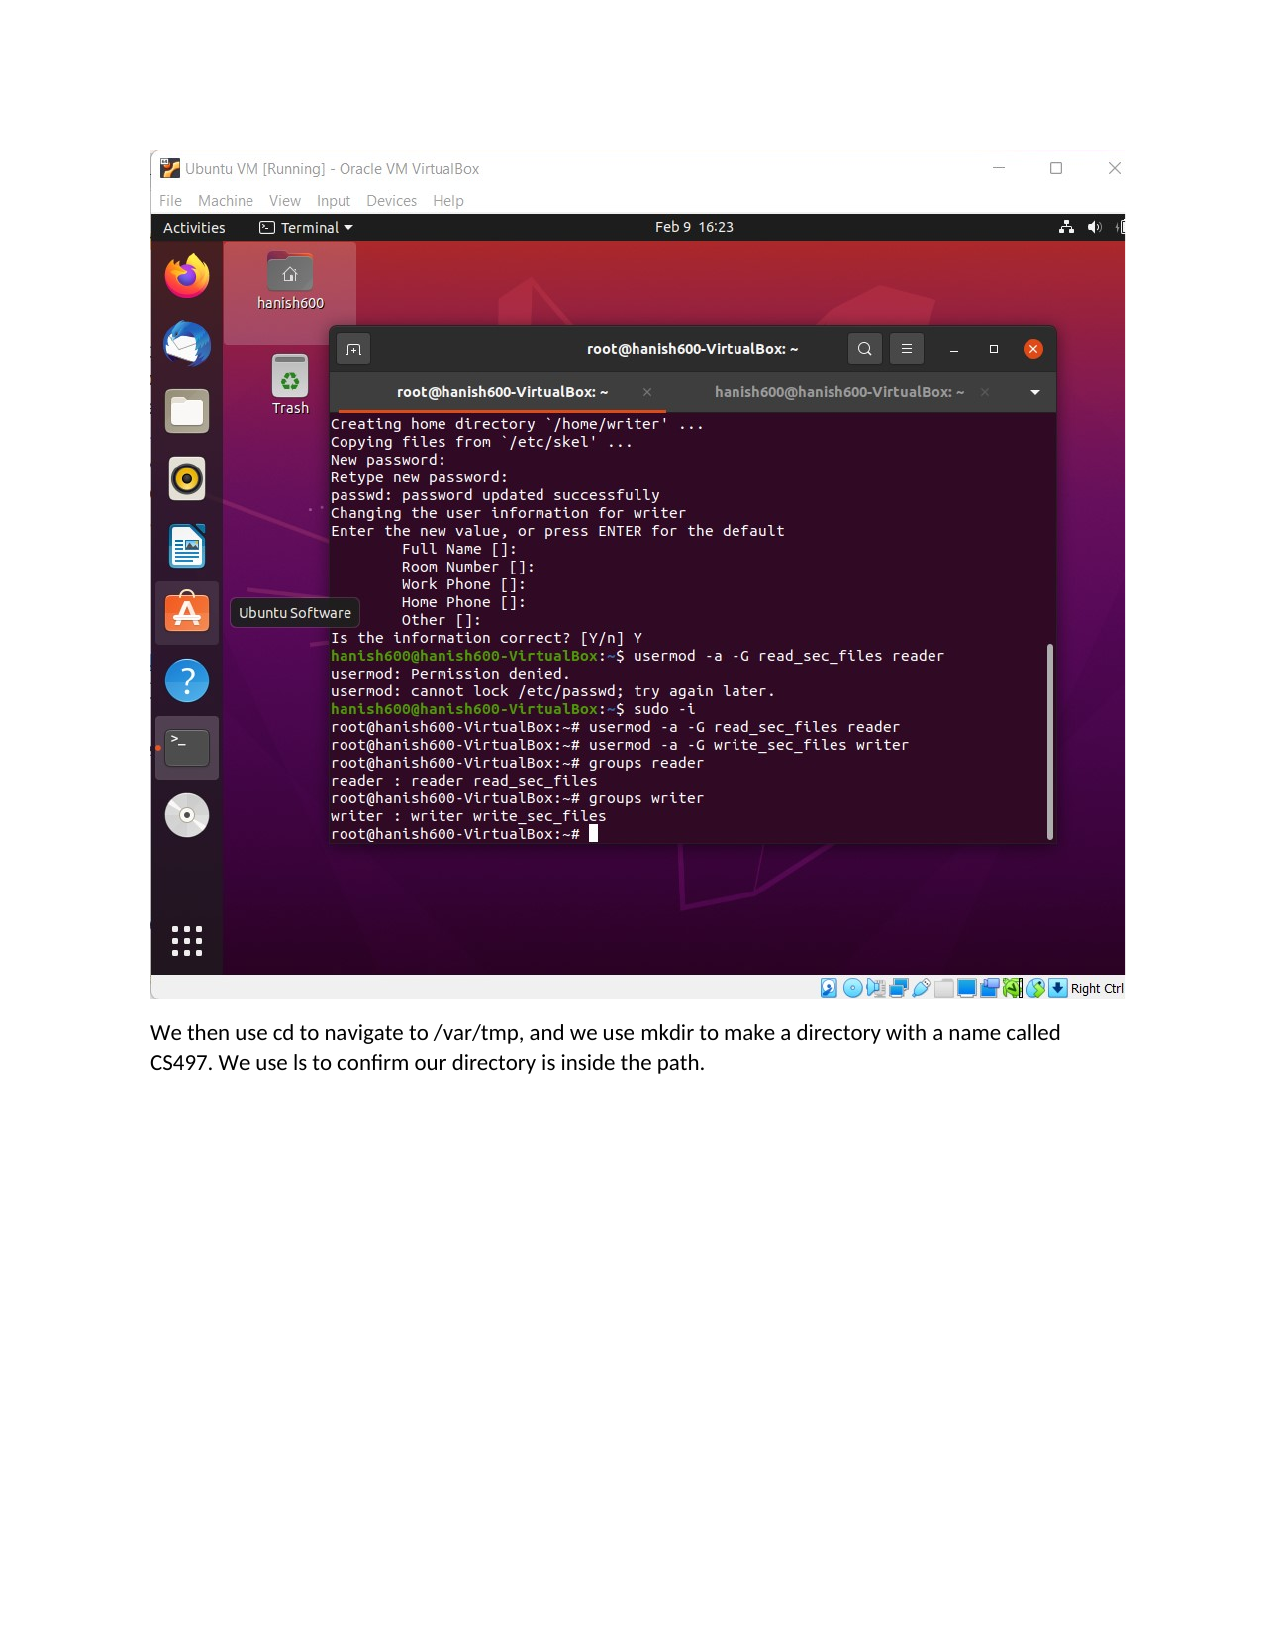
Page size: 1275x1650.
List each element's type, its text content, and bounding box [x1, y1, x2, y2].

text We then use cd to navigate to /var/tmp, and we use mkdir to make a directory with a name called CS497. We use ls to confirm our directory is inside the path. [150, 1018, 1125, 1076]
picture [150, 150, 1125, 999]
